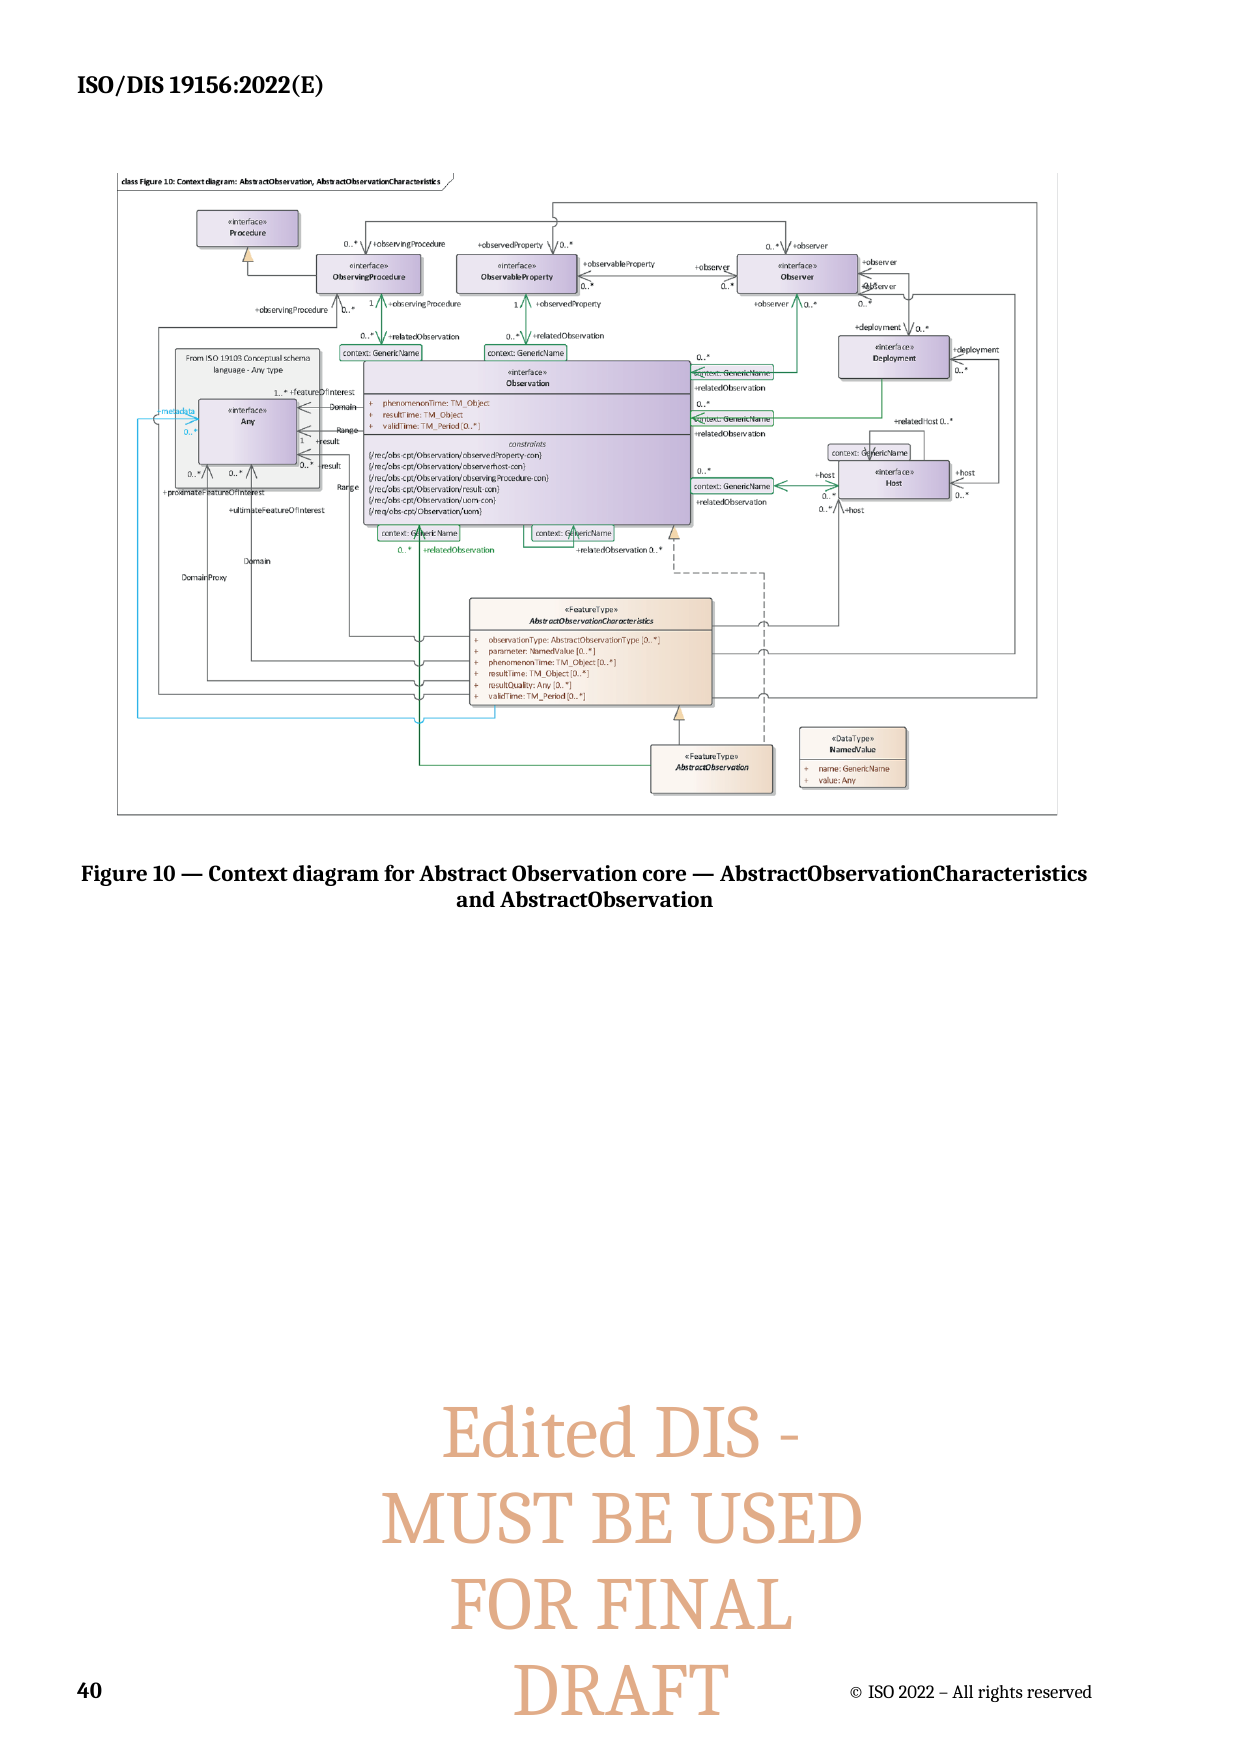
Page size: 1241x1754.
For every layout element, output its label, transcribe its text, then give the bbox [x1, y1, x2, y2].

picture [111, 173, 1058, 824]
title Figure 10 — Context diagram for Abstract Observation core — AbstractObservationCharacteristics and AbstractObservation [77, 861, 1092, 913]
